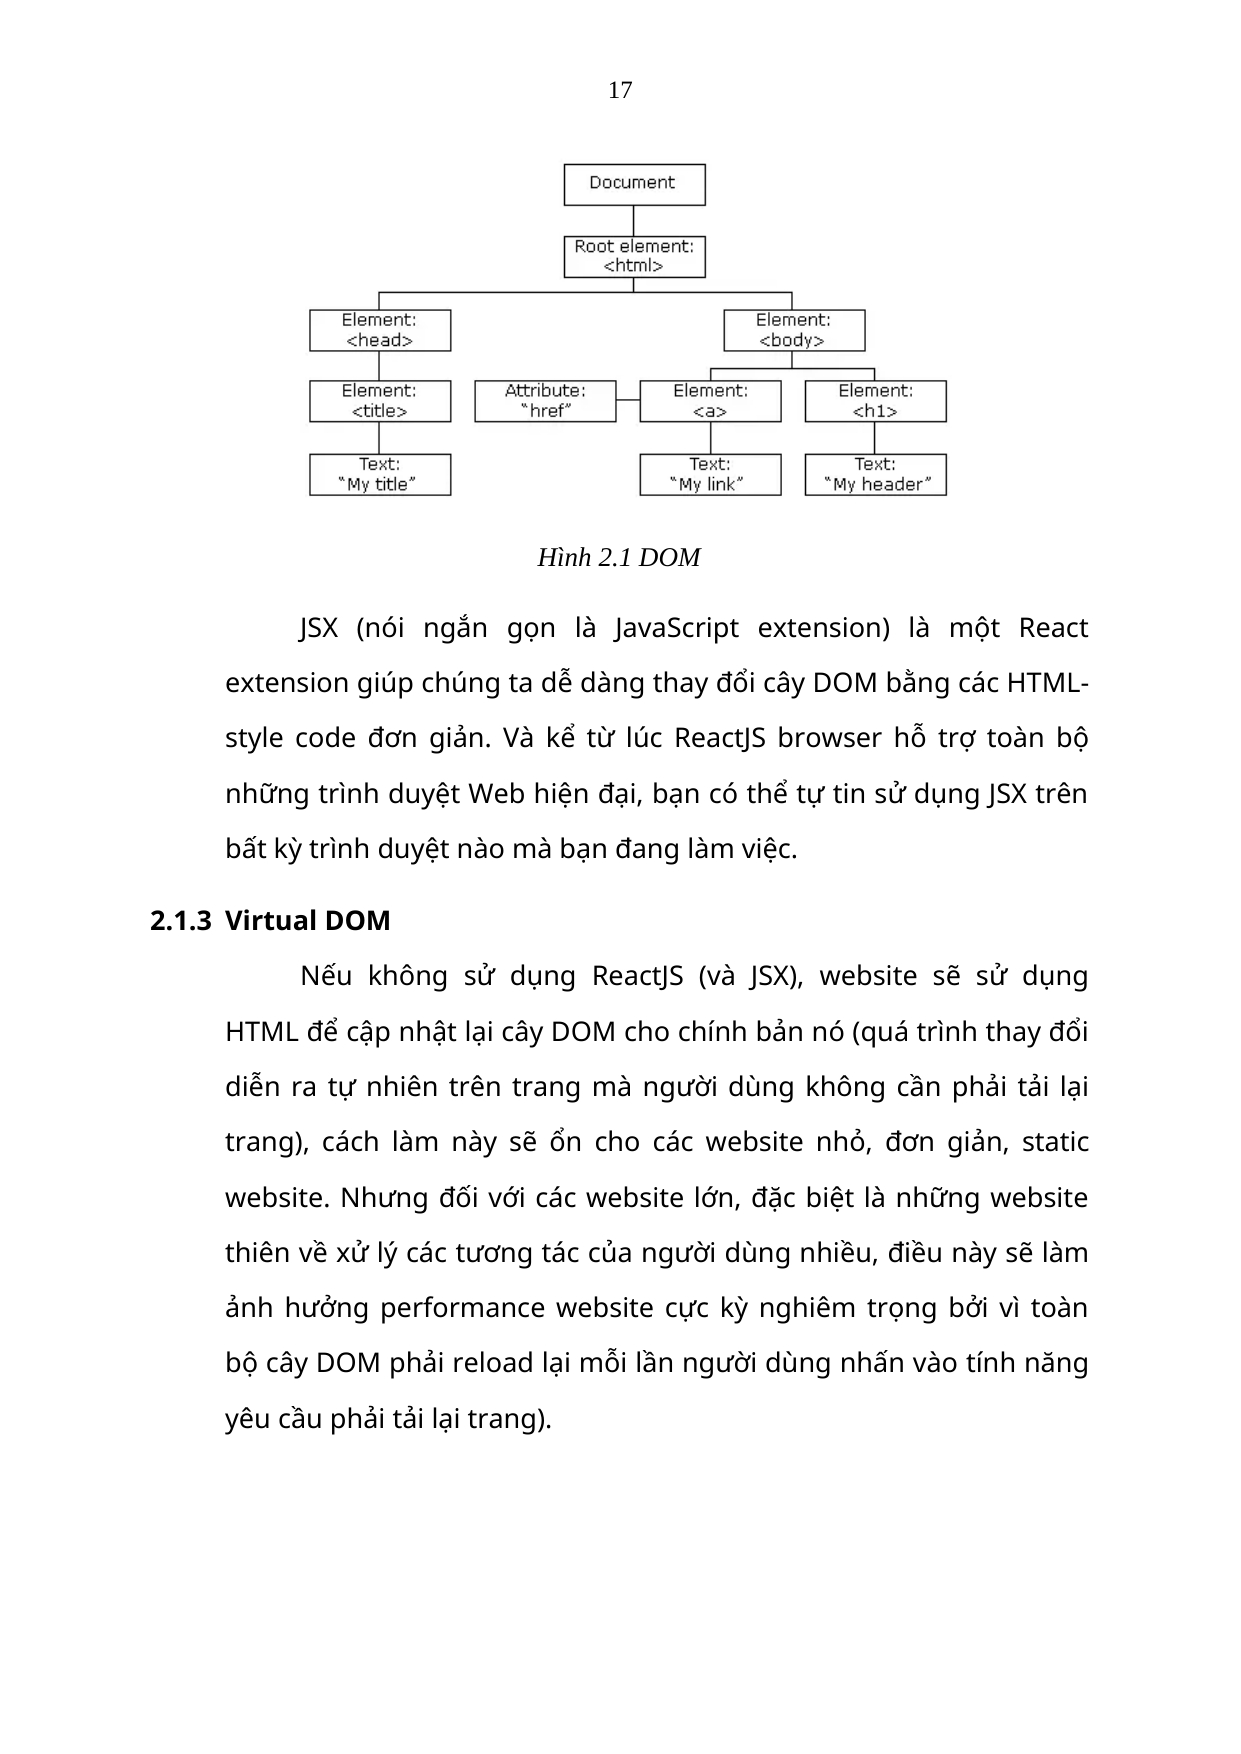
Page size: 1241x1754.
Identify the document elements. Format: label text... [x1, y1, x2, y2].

subtitle Virtual DOM [150, 901, 1090, 938]
text Nếu không sử dụng ReactJS (và JSX), website sẽ sử dụng HTML để cập nhật lại cây DOM cho chính bản nó (quá trình thay đổi diễn ra tự nhiên trên trang mà người dùng không cần phải tải lại trang), cách làm này sẽ ổn cho các website nhỏ, đơn giản, static website. Nhưng đối với các website lớn, đặc biệt là những website thiên về xử lý các tương tác của người dùng nhiều, điều này sẽ làm ảnh hưởng performance website cực kỳ nghiêm trọng bởi vì toàn bộ cây DOM phải reload lại mỗi lần người dùng nhấn vào tính năng yêu cầu phải tải lại trang). [225, 957, 1090, 1436]
text Hình 2.1 DOM [150, 541, 1090, 572]
picture [300, 150, 958, 511]
text JSX (nói ngắn gọn là JavaScript extension) là một React extension giúp chúng ta dễ dàng thay đổi cây DOM bằng các HTML-style code đơn giản. Và kể từ lúc ReactJS browser hỗ trợ toàn bộ những trình duyệt Web hiện đại, bạn có thể tự tin sử dụng JSX trên bất kỳ trình duyệt nào mà bạn đang làm việc. [225, 608, 1090, 866]
